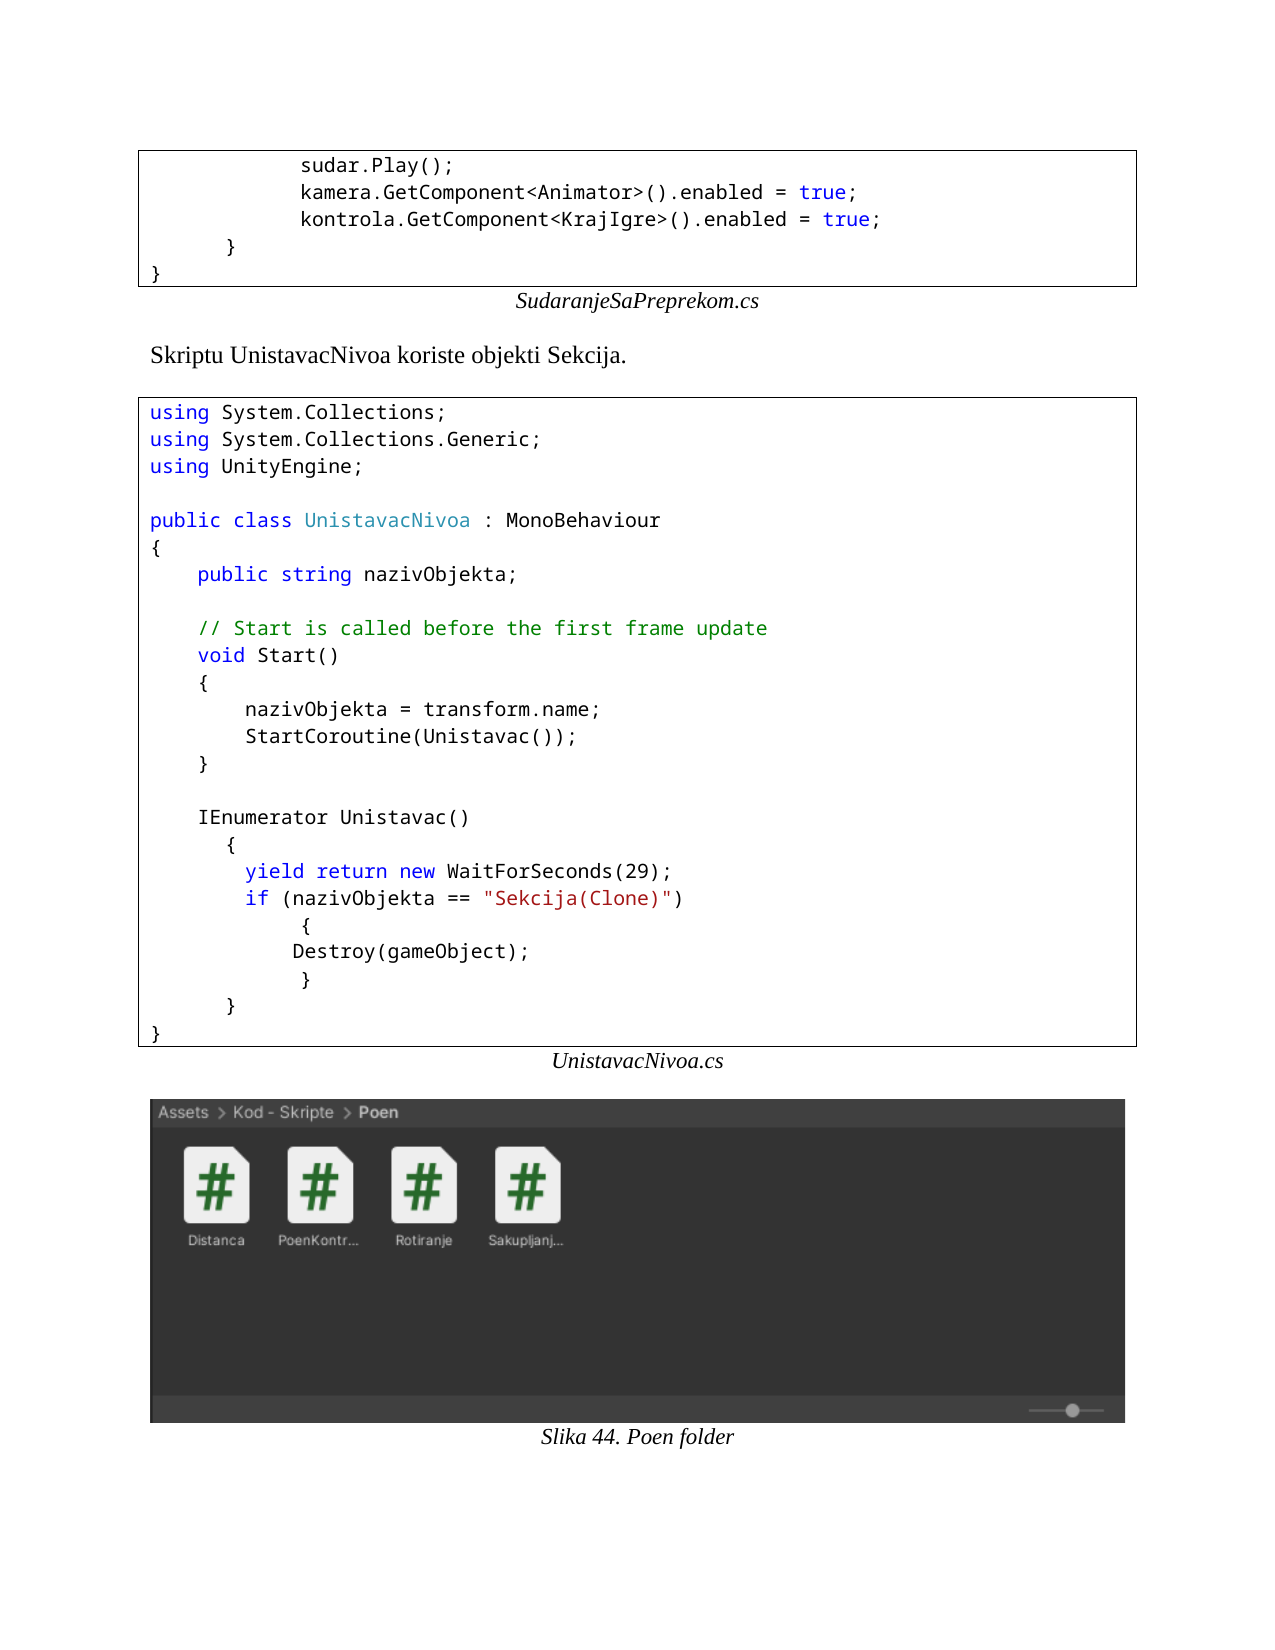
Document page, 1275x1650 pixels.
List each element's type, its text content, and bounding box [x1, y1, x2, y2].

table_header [139, 151, 1136, 286]
text UnistavacNivoa.cs [150, 1047, 1125, 1073]
text SudaranjeSaPreprekom.cs [150, 287, 1125, 313]
table_header using System.Collections; using System.Collections.Generic; using UnityEngine; public class UnistavacNivoa : MonoBehaviour { public string nazivObjekta; // Start is called before the first frame update void Start() { nazivObjekta = transform.name; StartCoroutine(Unistavac()); } IEnumerator Unistavac() { yield return new WaitForSeconds(29); if (nazivObjekta == "Sekcija(Clone)") { Destroy(gameObject); } } } [139, 398, 1136, 1046]
text Skriptu UnistavacNivoa koriste objekti Sekcija. [150, 340, 1125, 368]
picture [150, 1099, 1125, 1423]
text Slika 44. Poen folder [150, 1423, 1125, 1478]
